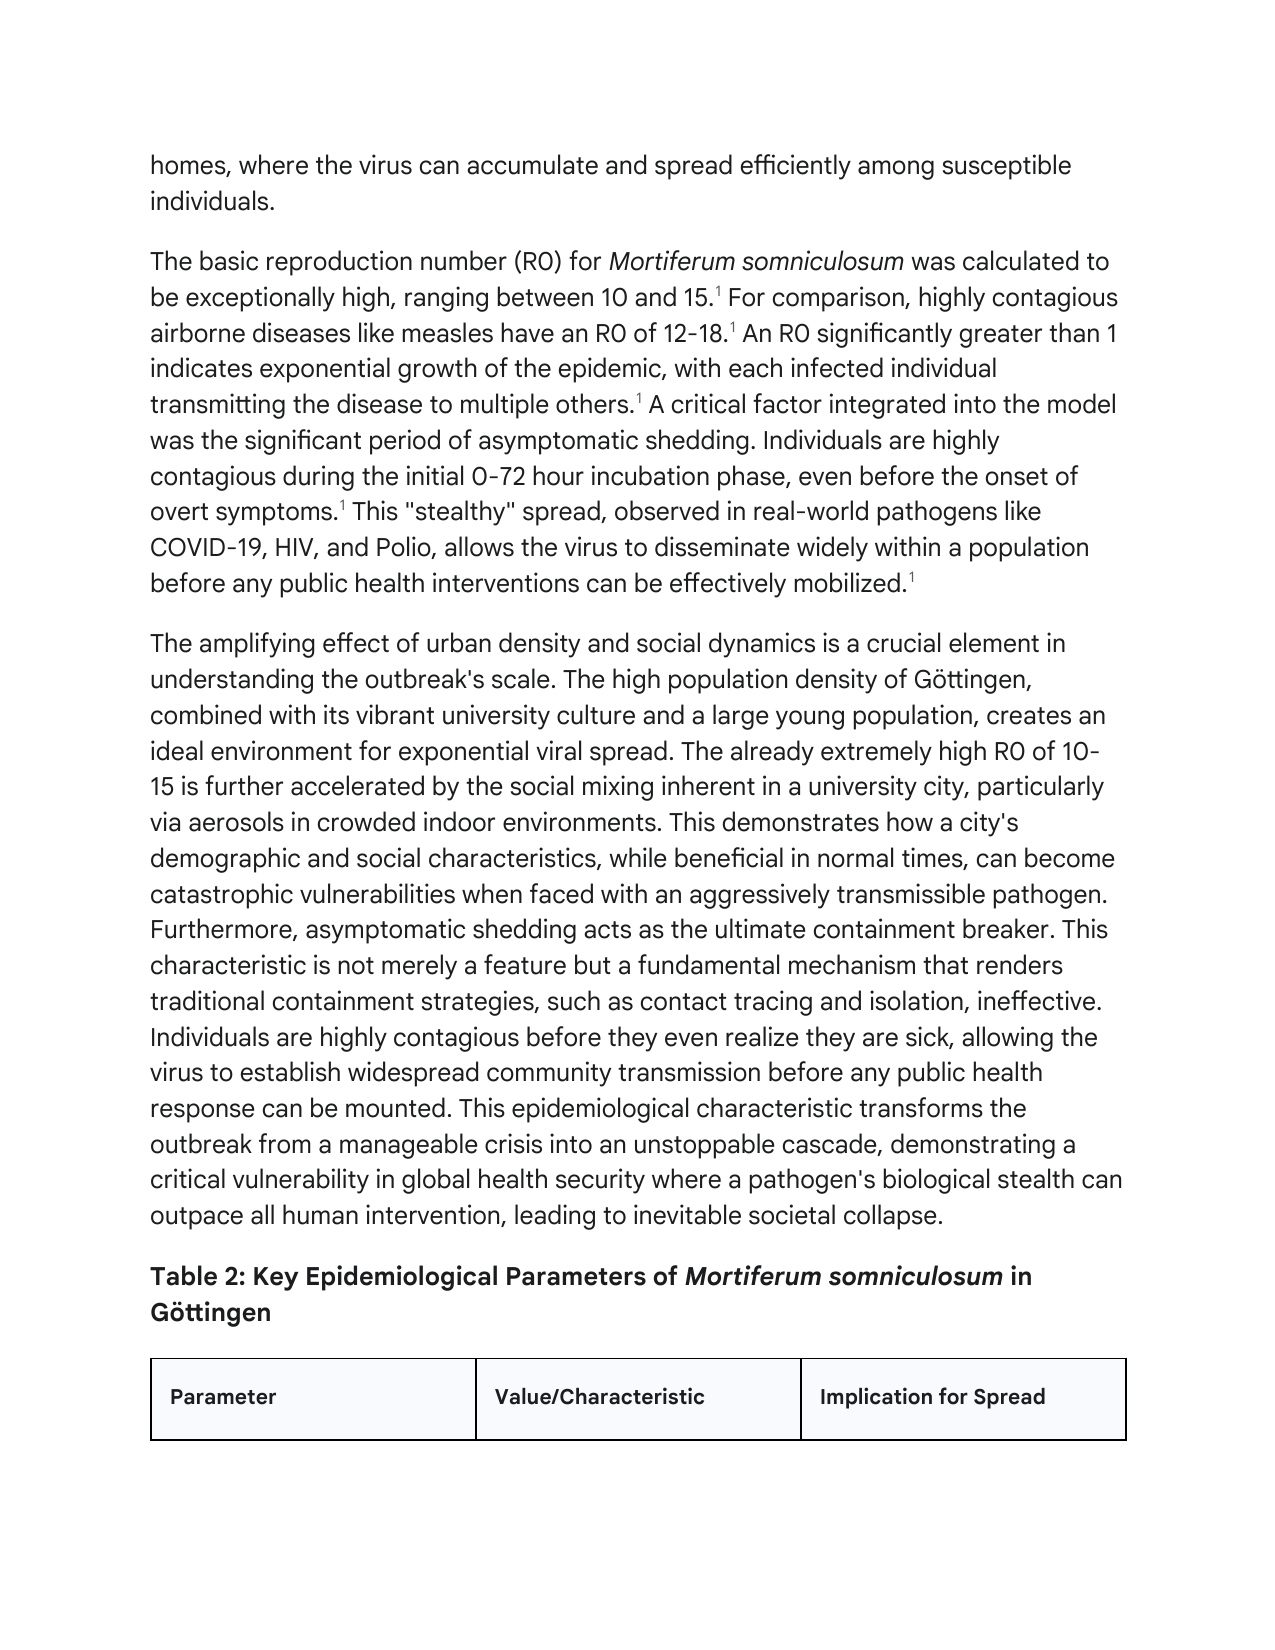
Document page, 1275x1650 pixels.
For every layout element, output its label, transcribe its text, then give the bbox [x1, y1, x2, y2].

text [150, 150, 1125, 217]
text The amplifying effect of urban density and social dynamics is a crucial element in understanding the outbreak's scale. The high population density of Göttingen, combined with its vibrant university culture and a large young population, creates an ideal environment for exponential viral spread. The already extremely high R0 of 10-15 is further accelerated by the social mixing inherent in a university city, particularly via aerosols in crowded indoor environments. This demonstrates how a city's demographic and social characteristics, while beneficial in normal times, can become catastrophic vulnerabilities when faced with an aggressively transmissible pathogen. Furthermore, asymptomatic shedding acts as the ultimate containment breaker. This characteristic is not merely a feature but a fundamental mechanism that renders traditional containment strategies, such as contact tracing and isolation, ineffective. Individuals are highly contagious before they even realize they are sick, allowing the virus to establish widespread community transmission before any public health response can be mounted. This epidemiological characteristic transforms the outbreak from a manageable crisis into an unstoppable cascade, demonstrating a critical vulnerability in global health security where a pathogen's biological stealth can outpace all human intervention, leading to inevitable societal collapse. [150, 629, 1125, 1232]
table_header Parameter [152, 1359, 475, 1439]
table_header Value/Characteristic [477, 1359, 800, 1439]
text The basic reproduction number (R0) for Mortiferum somniculosum was calculated to be exceptionally high, ranging between 10 and 15.1 For comparison, highly contagious airborne diseases like measles have an R0 of 12-18.1 An R0 significantly greater than 1 indicates exponential growth of the epidemic, with each infected individual transmitting the disease to multiple others.1 A critical factor integrated into the model was the significant period of asymptomatic shedding. Individuals are highly contagious during the initial 0-72 hour incubation phase, even before the onset of overt symptoms.1 This "stealthy" spread, observed in real-world pathogens like COVID-19, HIV, and Polio, allows the virus to disseminate widely within a population before any public health interventions can be effectively mobilized.1 [150, 246, 1125, 599]
text Table 2: Key Epidemiological Parameters of Mortiferum somniculosum in Göttingen [150, 1261, 1125, 1328]
table_header Implication for Spread [802, 1359, 1125, 1439]
